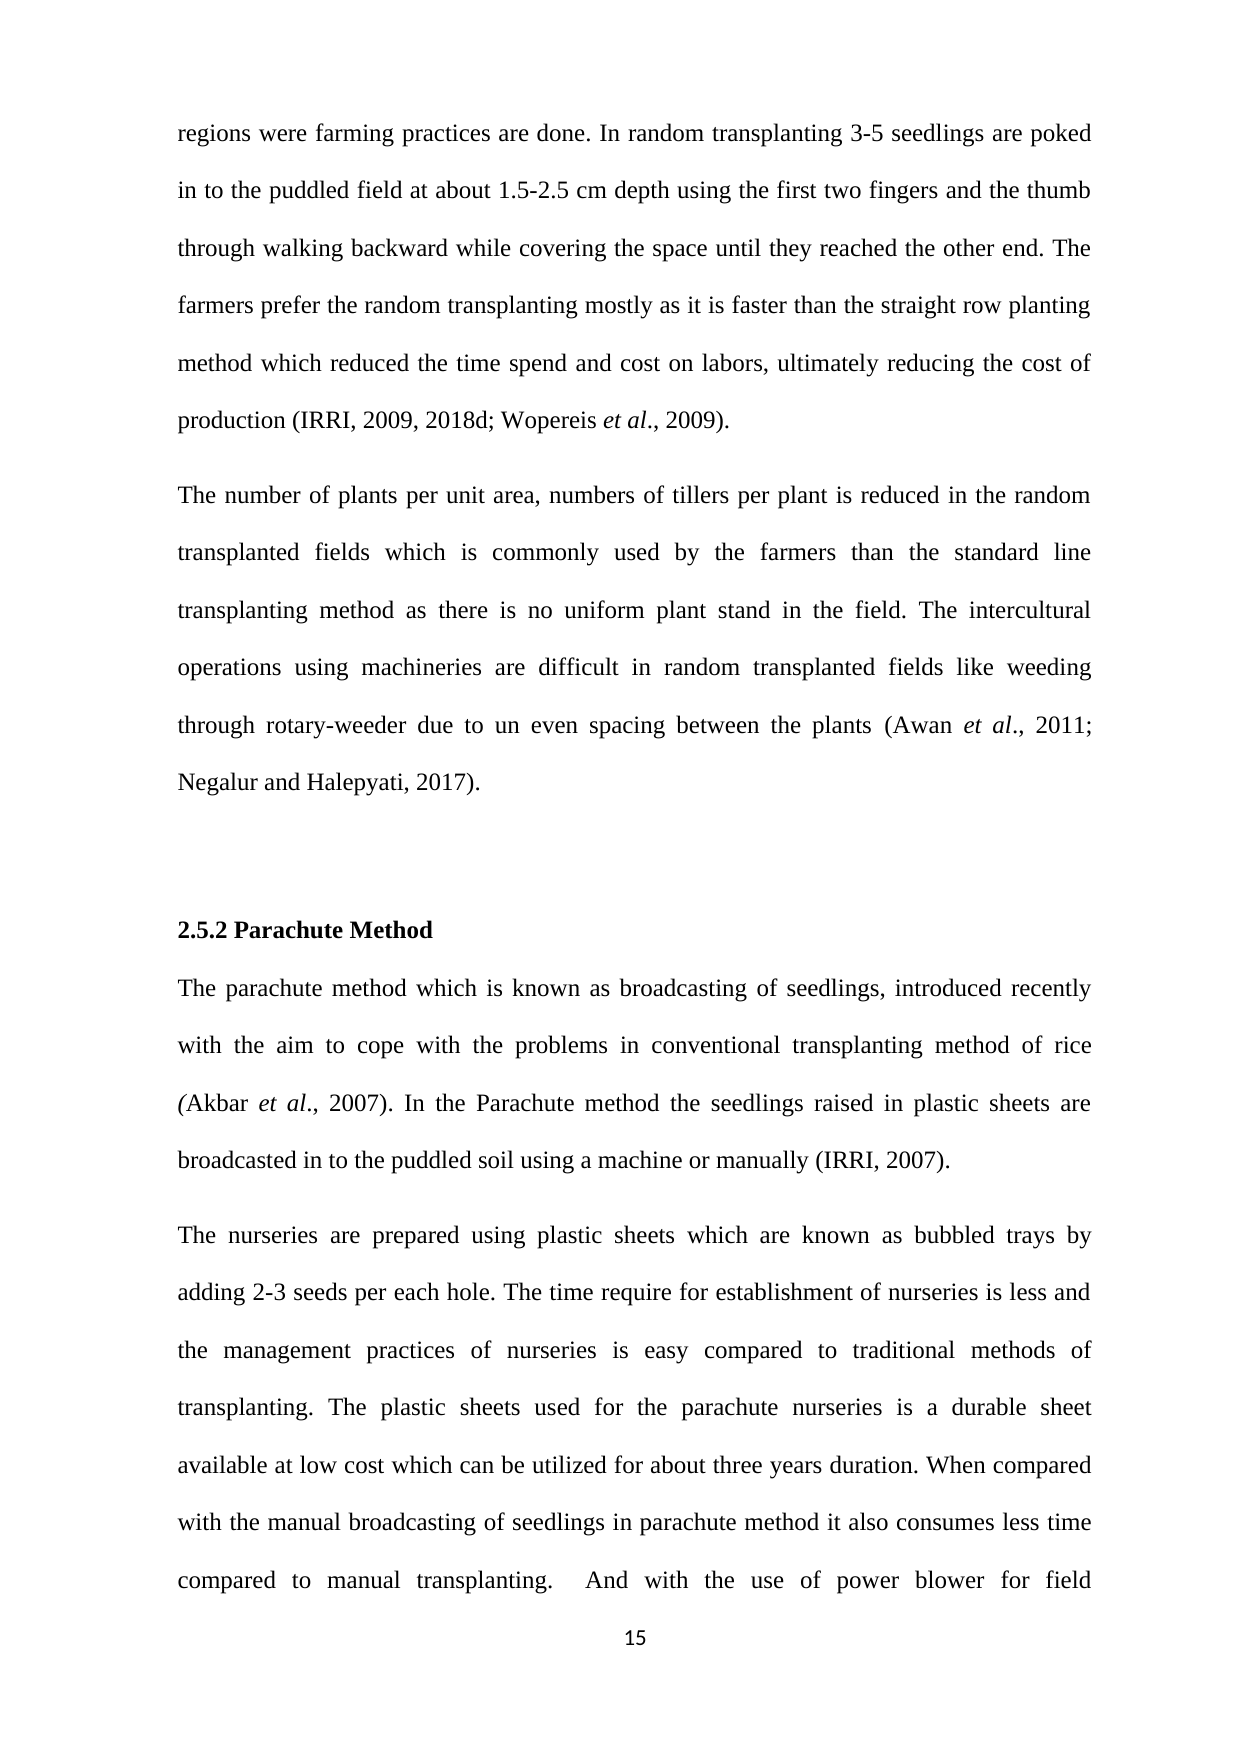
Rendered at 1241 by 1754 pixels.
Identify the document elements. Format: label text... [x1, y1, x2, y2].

subtitle 2.5.2 Parachute Method [177, 916, 1092, 944]
text The parachute method which is known as broadcasting of seedlings, introduced recently with the aim to cope with the problems in conventional transplanting method of rice (Akbar et al., 2007). In the Parachute method the seedlings raised in plastic sheets are broadcasted in to the puddled soil using a machine or manually (IRRI, 2007). [177, 973, 1092, 1174]
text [177, 1220, 1092, 1593]
text The number of plants per unit area, numbers of tillers per plant is reduced in the random transplanted fields which is commonly used by the farmers than the standard line transplanting method as there is no uniform plant stand in the field. The intercultural operations using machineries are difficult in random transplanted fields like weeding through rotary-weeder due to un even spacing between the plants (Awan et al., 2011; Negalur and Halepyati, 2017). [177, 480, 1092, 796]
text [177, 118, 1092, 434]
